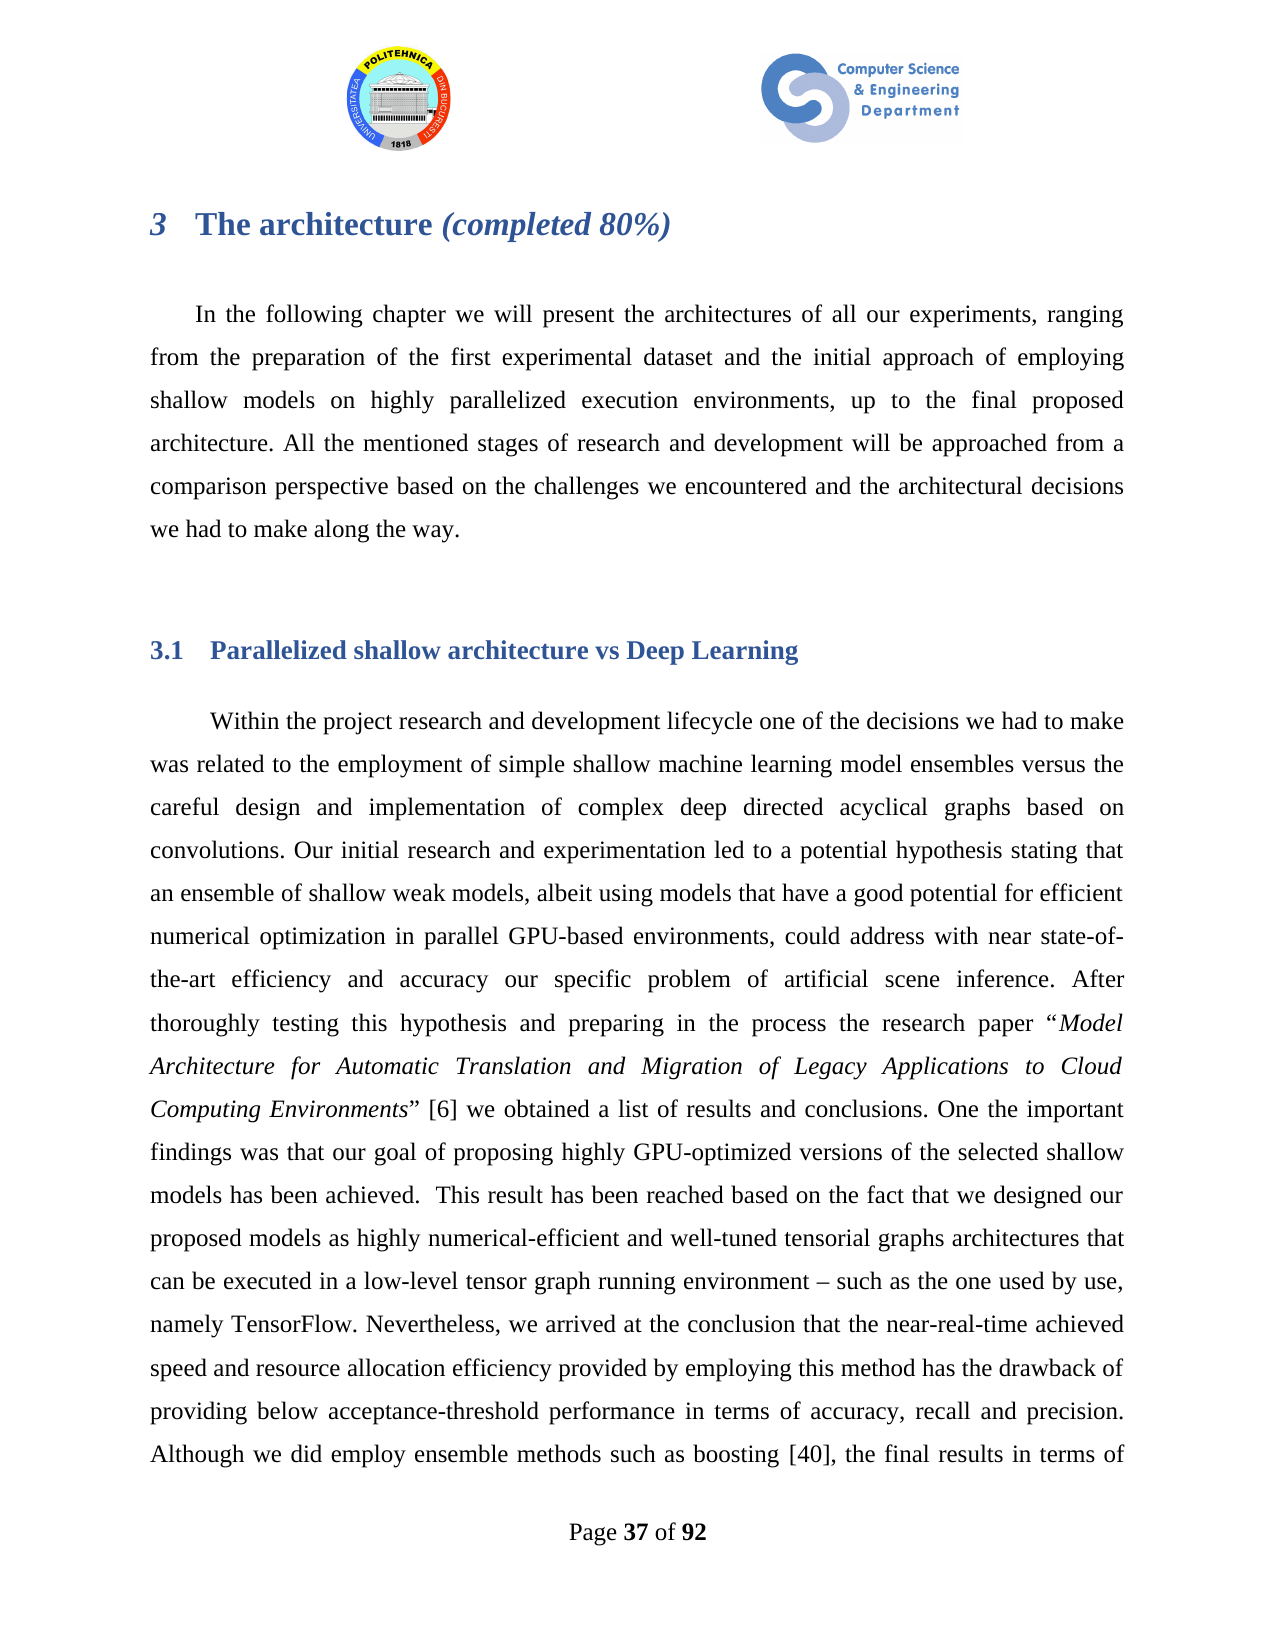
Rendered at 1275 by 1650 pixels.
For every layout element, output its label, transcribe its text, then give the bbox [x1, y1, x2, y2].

picture [760, 53, 963, 144]
text In the following chapter we will present the architectures of all our experiments, ranging from the preparation of the first experimental dataset and the initial approach of employing shallow models on highly parallelized execution environments, up to the final proposed architecture. All the mentioned stages of research and development will be approached from a comparison perspective based on the challenges we encountered and the architectural decisions we had to make along the way. [150, 299, 1125, 543]
subtitle The architecture (completed 80%) [150, 204, 1125, 242]
subtitle Parallelized shallow architecture vs Deep Learning [150, 634, 1125, 665]
picture [346, 46, 451, 151]
